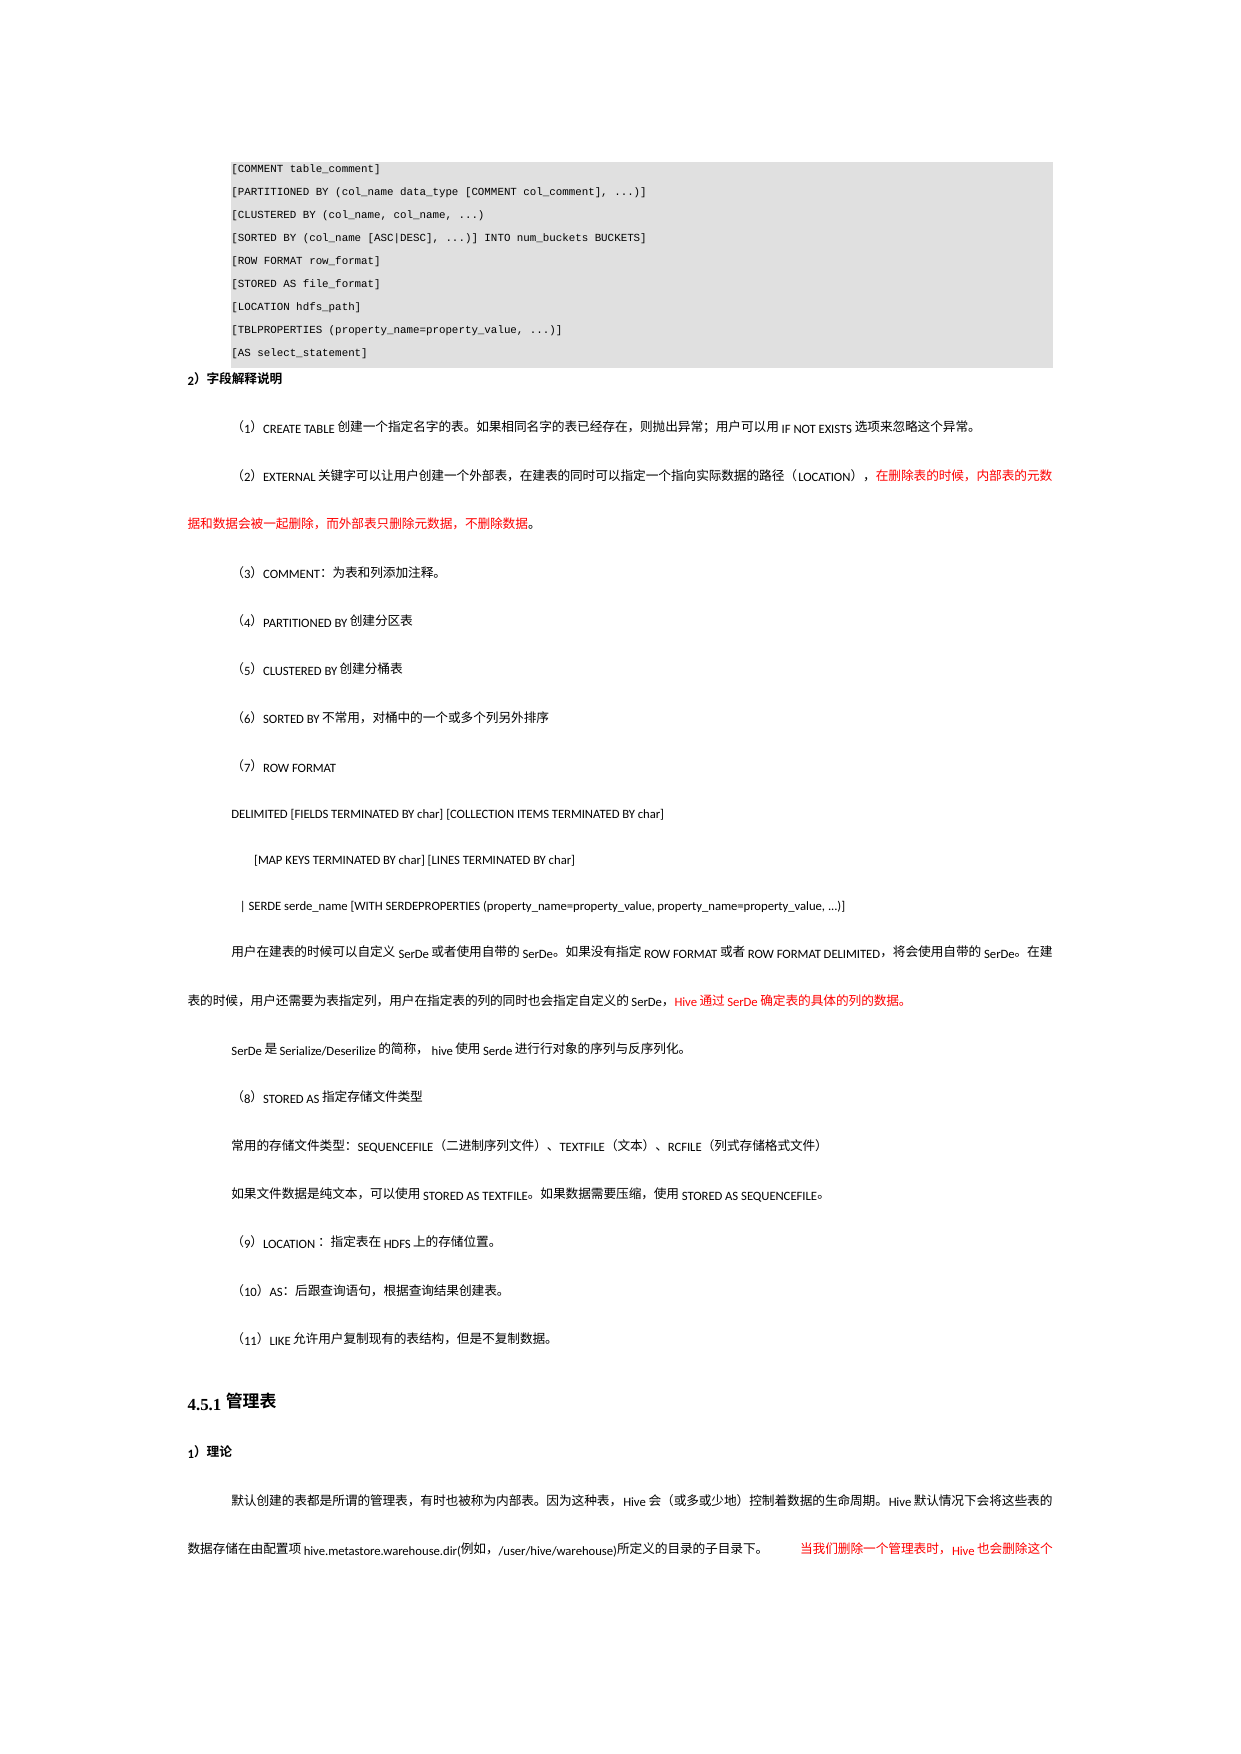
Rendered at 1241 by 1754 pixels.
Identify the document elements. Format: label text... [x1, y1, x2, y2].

text （5）CLUSTERED BY创建分桶表 [187, 659, 1053, 691]
text 常用的存储文件类型：SEQUENCEFILE（二进制序列文件）、TEXTFILE（文本）、RCFILE（列式存储格式文件） [187, 1135, 1053, 1167]
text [187, 1490, 1053, 1571]
text （11）LIKE允许用户复制现有的表结构，但是不复制数据。 [187, 1328, 1053, 1361]
text （7）ROW FORMAT [187, 755, 1053, 788]
text （9）LOCATION ：指定表在HDFS上的存储位置。 [187, 1232, 1053, 1264]
text （10）AS：后跟查询语句，根据查询结果创建表。 [187, 1280, 1053, 1312]
text （8）STORED AS指定存储文件类型 [187, 1087, 1053, 1119]
text [SORTED BY (col_name [ASC|DESC], ...)] INTO num_buckets BUCKETS] [231, 231, 1053, 254]
text [COMMENT table_comment] [231, 162, 1053, 185]
text [TBLPROPERTIES (property_name=property_value, ...)] [231, 322, 1053, 345]
text | SERDE serde_name [WITH SERDEPROPERTIES (property_name=property_value, property_name=property_value, ...)] [187, 895, 1053, 928]
text [PARTITIONED BY (col_name data_type [COMMENT col_comment], ...)] [231, 185, 1053, 208]
text [STORED AS file_format] [231, 277, 1053, 299]
text （1）CREATE TABLE 创建一个指定名字的表。如果相同名字的表已经存在，则抛出异常；用户可以用 IF NOT EXISTS 选项来忽略这个异常。 [187, 417, 1053, 449]
text [ROW FORMAT row_format] [231, 254, 1053, 277]
text [MAP KEYS TERMINATED BY char] [LINES TERMINATED BY char] [187, 849, 1053, 882]
text [LOCATION hdfs_path] [231, 299, 1053, 322]
text DELIMITED [FIELDS TERMINATED BY char] [COLLECTION ITEMS TERMINATED BY char] [187, 804, 1053, 836]
text （3）COMMENT：为表和列添加注释。 [187, 562, 1053, 594]
subtitle 4.5.1 管理表 [187, 1377, 1053, 1442]
text （2）EXTERNAL关键字可以让用户创建一个外部表，在建表的同时可以指定一个指向实际数据的路径（LOCATION），在删除表的时候，内部表的元数据和数据会被一起删除，而外部表只删除元数据，不删除数据。 [187, 465, 1053, 546]
text SerDe是Serialize/Deserilize的简称， hive使用Serde进行行对象的序列与反序列化。 [187, 1038, 1053, 1071]
text （4）PARTITIONED BY创建分区表 [187, 610, 1053, 643]
text [CLUSTERED BY (col_name, col_name, ...) [231, 208, 1053, 231]
text 1）理论 [187, 1442, 1053, 1474]
text [AS select_statement] [231, 345, 1053, 368]
text 用户在建表的时候可以自定义SerDe或者使用自带的SerDe。如果没有指定ROW FORMAT 或者ROW FORMAT DELIMITED，将会使用自带的SerDe。在建表的时候，用户还需要为表指定列，用户在指定表的列的同时也会指定自定义的SerDe，Hive通过SerDe确定表的具体的列的数据。 [187, 941, 1053, 1022]
text 如果文件数据是纯文本，可以使用STORED AS TEXTFILE。如果数据需要压缩，使用 STORED AS SEQUENCEFILE。 [187, 1183, 1053, 1216]
text 2）字段解释说明 [187, 368, 1053, 401]
text （6）SORTED BY不常用，对桶中的一个或多个列另外排序 [187, 707, 1053, 739]
